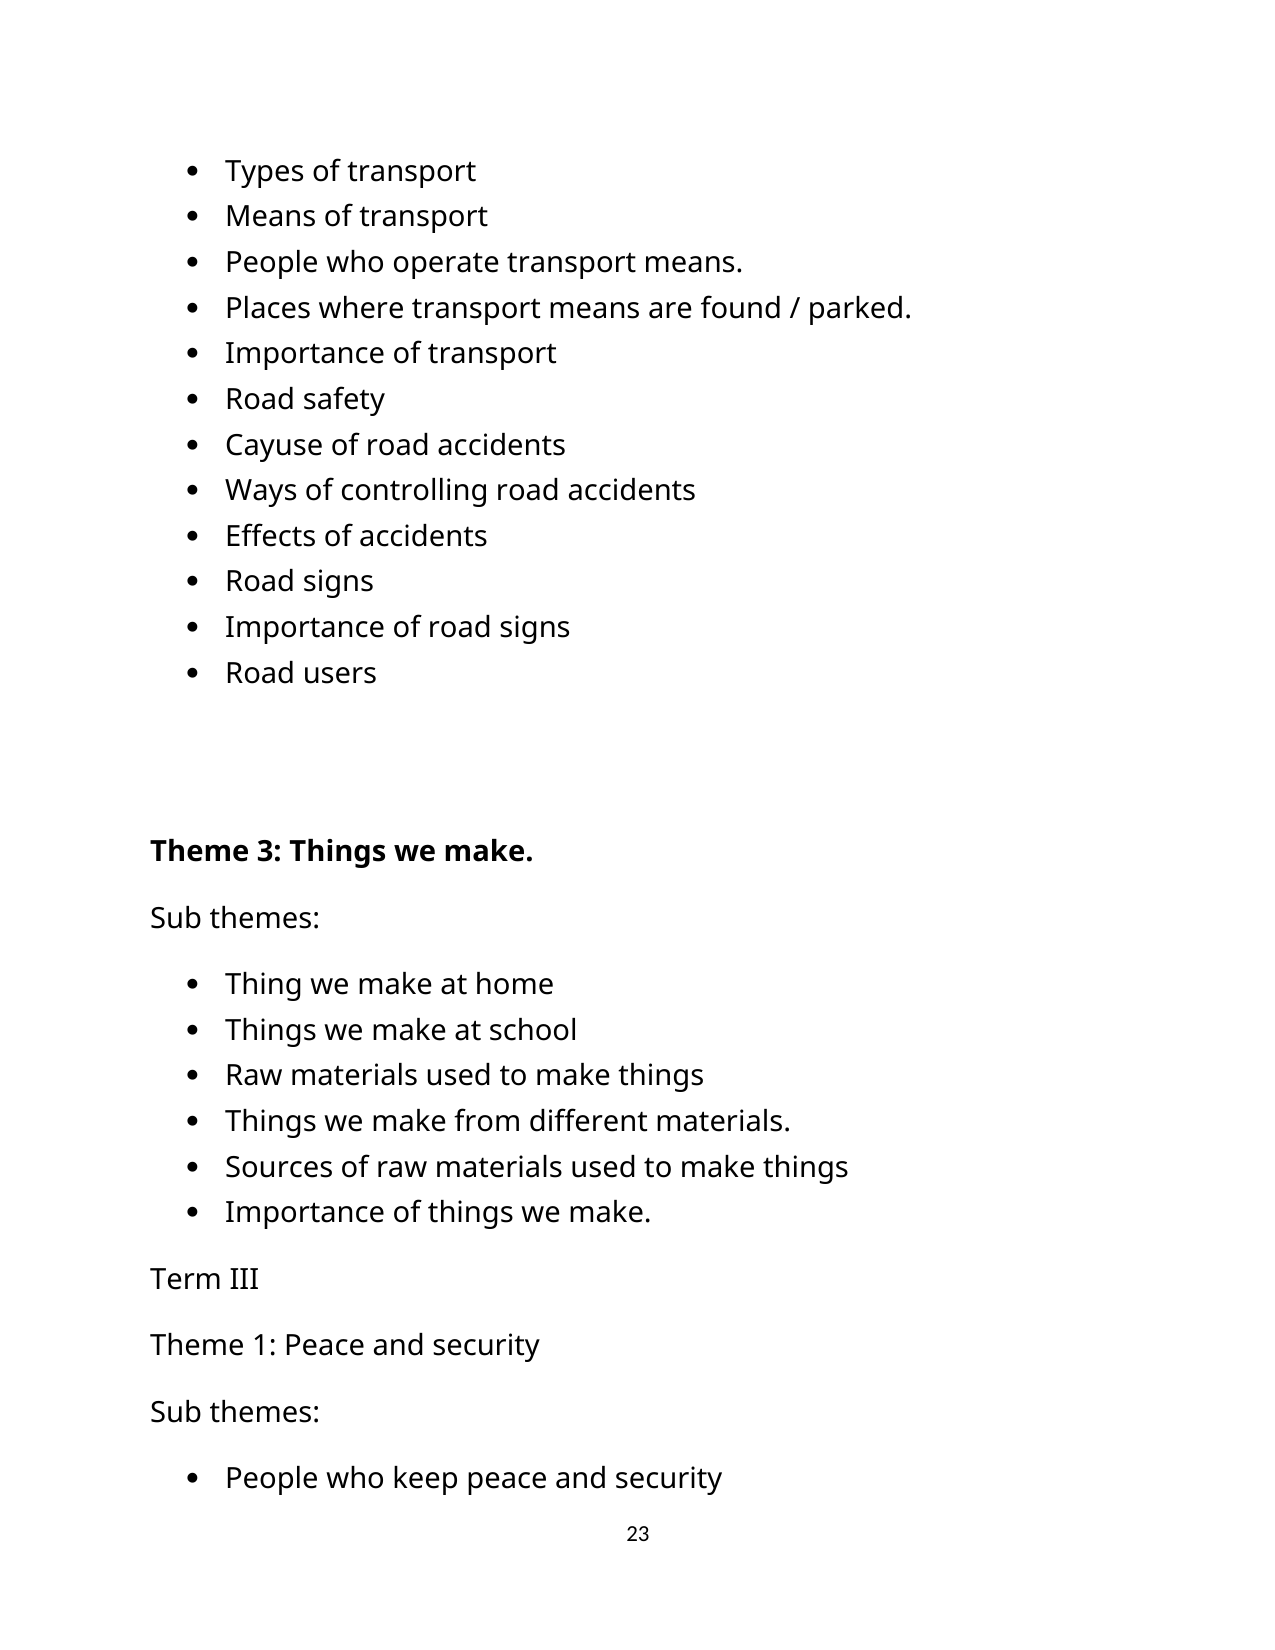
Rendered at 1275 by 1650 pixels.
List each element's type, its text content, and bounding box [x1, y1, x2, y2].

list Things we make at school [187, 1009, 1125, 1049]
list Ways of controlling road accidents [187, 469, 1125, 509]
list Things we make from different materials. [187, 1100, 1125, 1140]
text Theme 3: Things we make. [150, 830, 1125, 870]
text Term III [150, 1258, 1125, 1298]
list Raw materials used to make things [187, 1054, 1125, 1094]
list Importance of road signs [187, 606, 1125, 646]
list People who keep peace and security [187, 1457, 1125, 1497]
list Road users [187, 652, 1125, 692]
list Sources of raw materials used to make things [187, 1146, 1125, 1186]
list Importance of things we make. [187, 1191, 1125, 1231]
list Types of transport [187, 150, 1125, 190]
list Road safety [187, 378, 1125, 418]
list Importance of transport [187, 332, 1125, 372]
list People who operate transport means. [187, 241, 1125, 281]
list Road signs [187, 561, 1125, 600]
text Theme 1: Peace and security [150, 1324, 1125, 1364]
text Sub themes: [150, 897, 1125, 937]
list Places where transport means are found / parked. [187, 287, 1125, 327]
list Cayuse of road accidents [187, 424, 1125, 463]
list Means of transport [187, 196, 1125, 235]
list Effects of accidents [187, 515, 1125, 555]
list Thing we make at home [187, 963, 1125, 1003]
text Sub themes: [150, 1391, 1125, 1431]
